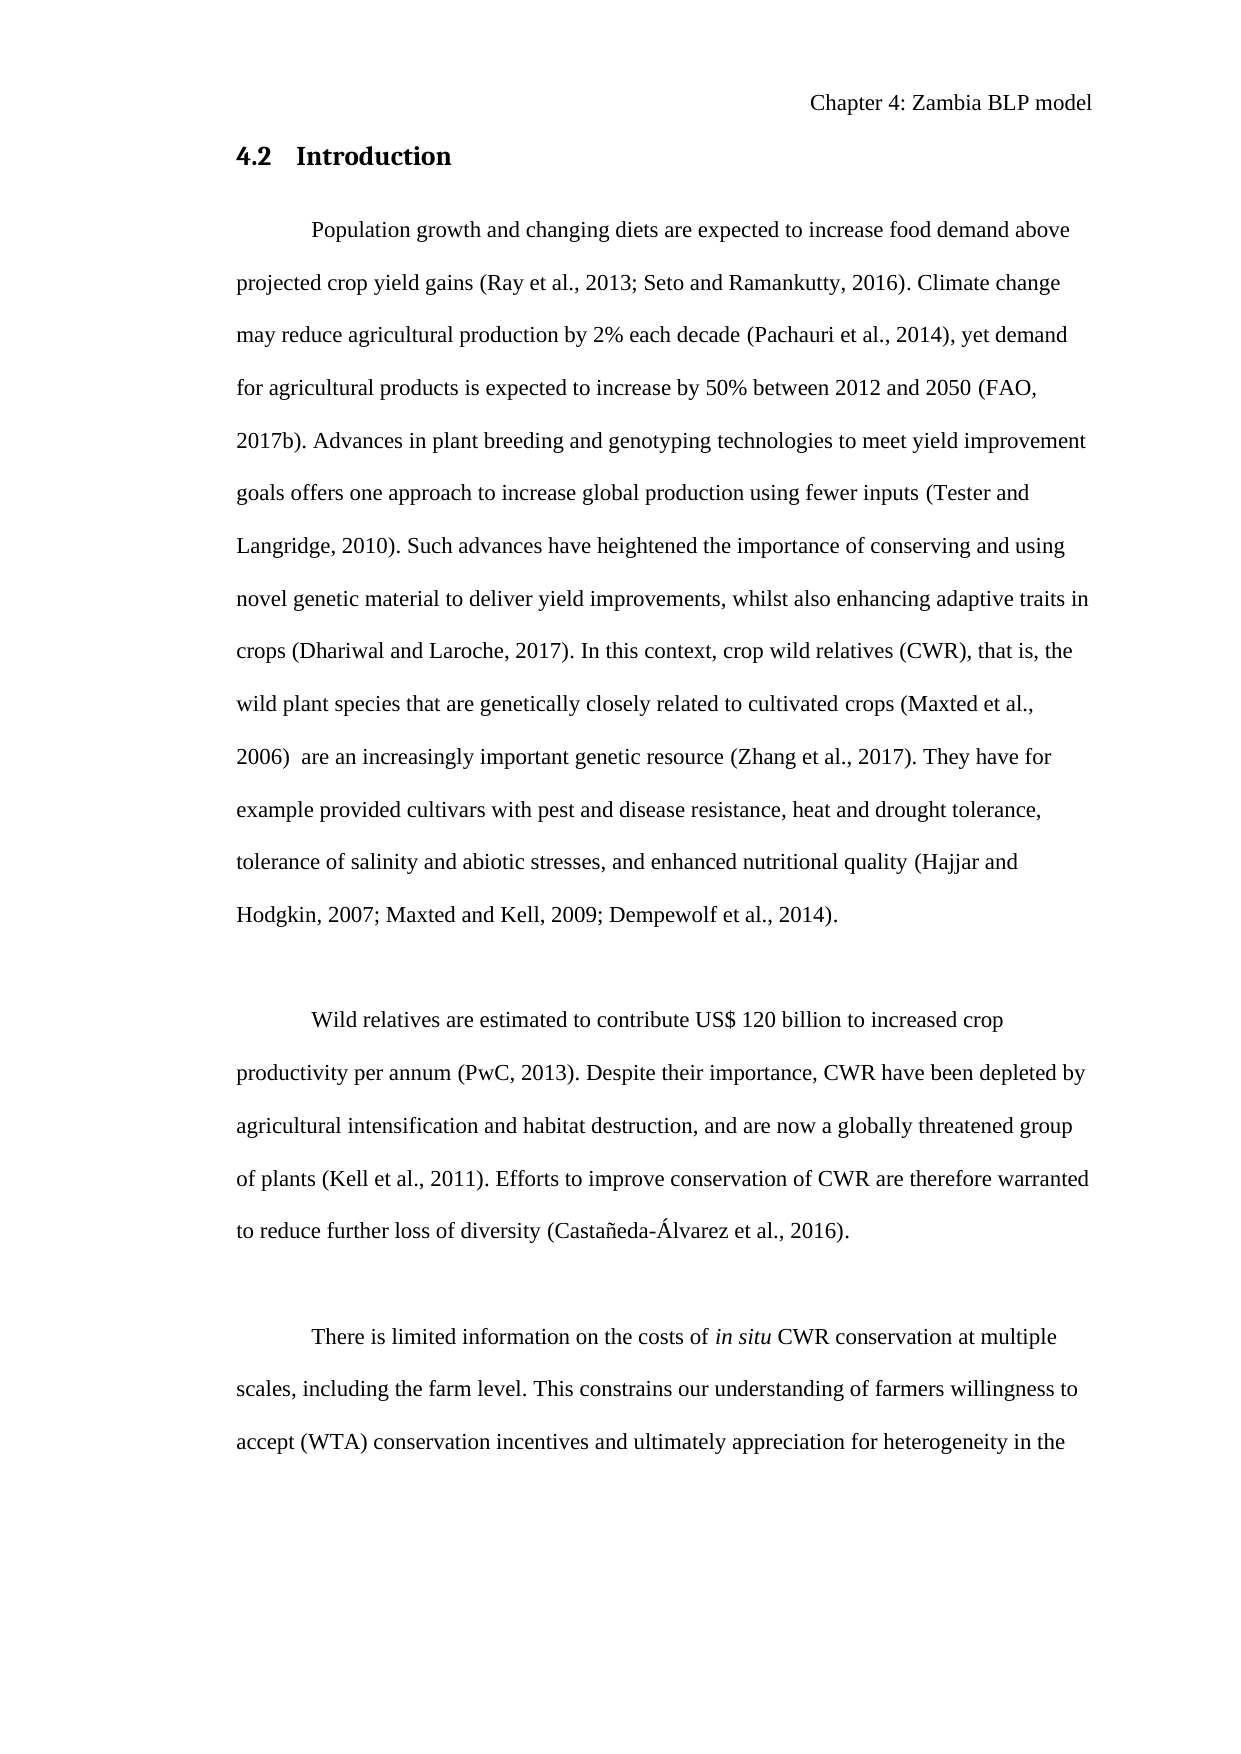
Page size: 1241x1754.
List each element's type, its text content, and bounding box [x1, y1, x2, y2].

text Wild relatives are estimated to contribute US$ 120 billion to increased crop productivity per annum (PwC, 2013). Despite their importance, CWR have been depleted by agricultural intensification and habitat destruction, and are now a globally threatened group of plants (Kell et al., 2011). Efforts to improve conservation of CWR are therefore warranted to reduce further loss of diversity (Castañeda-Álvarez et al., 2016). [236, 1007, 1092, 1244]
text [236, 1323, 1092, 1454]
subtitle Introduction [236, 141, 1092, 172]
text Population growth and changing diets are expected to increase food demand above projected crop yield gains (Ray et al., 2013; Seto and Ramankutty, 2016). Climate change may reduce agricultural production by 2% each decade (Pachauri et al., 2014), yet demand for agricultural products is expected to increase by 50% between 2012 and 2050 (FAO, 2017b). Advances in plant breeding and genotyping technologies to meet yield improvement goals offers one approach to increase global production using fewer inputs (Tester and Langridge, 2010). Such advances have heightened the importance of conserving and using novel genetic material to deliver yield improvements, whilst also enhancing adaptive traits in crops (Dhariwal and Laroche, 2017). In this context, crop wild relatives (CWR), that is, the wild plant species that are genetically closely related to cultivated crops (Maxted et al., 2006) are an increasingly important genetic resource (Zhang et al., 2017). They have for example provided cultivars with pest and disease resistance, heat and drought tolerance, tolerance of salinity and abiotic stresses, and enhanced nutritional quality (Hajjar and Hodgkin, 2007; Maxted and Kell, 2009; Dempewolf et al., 2014). [236, 216, 1092, 927]
